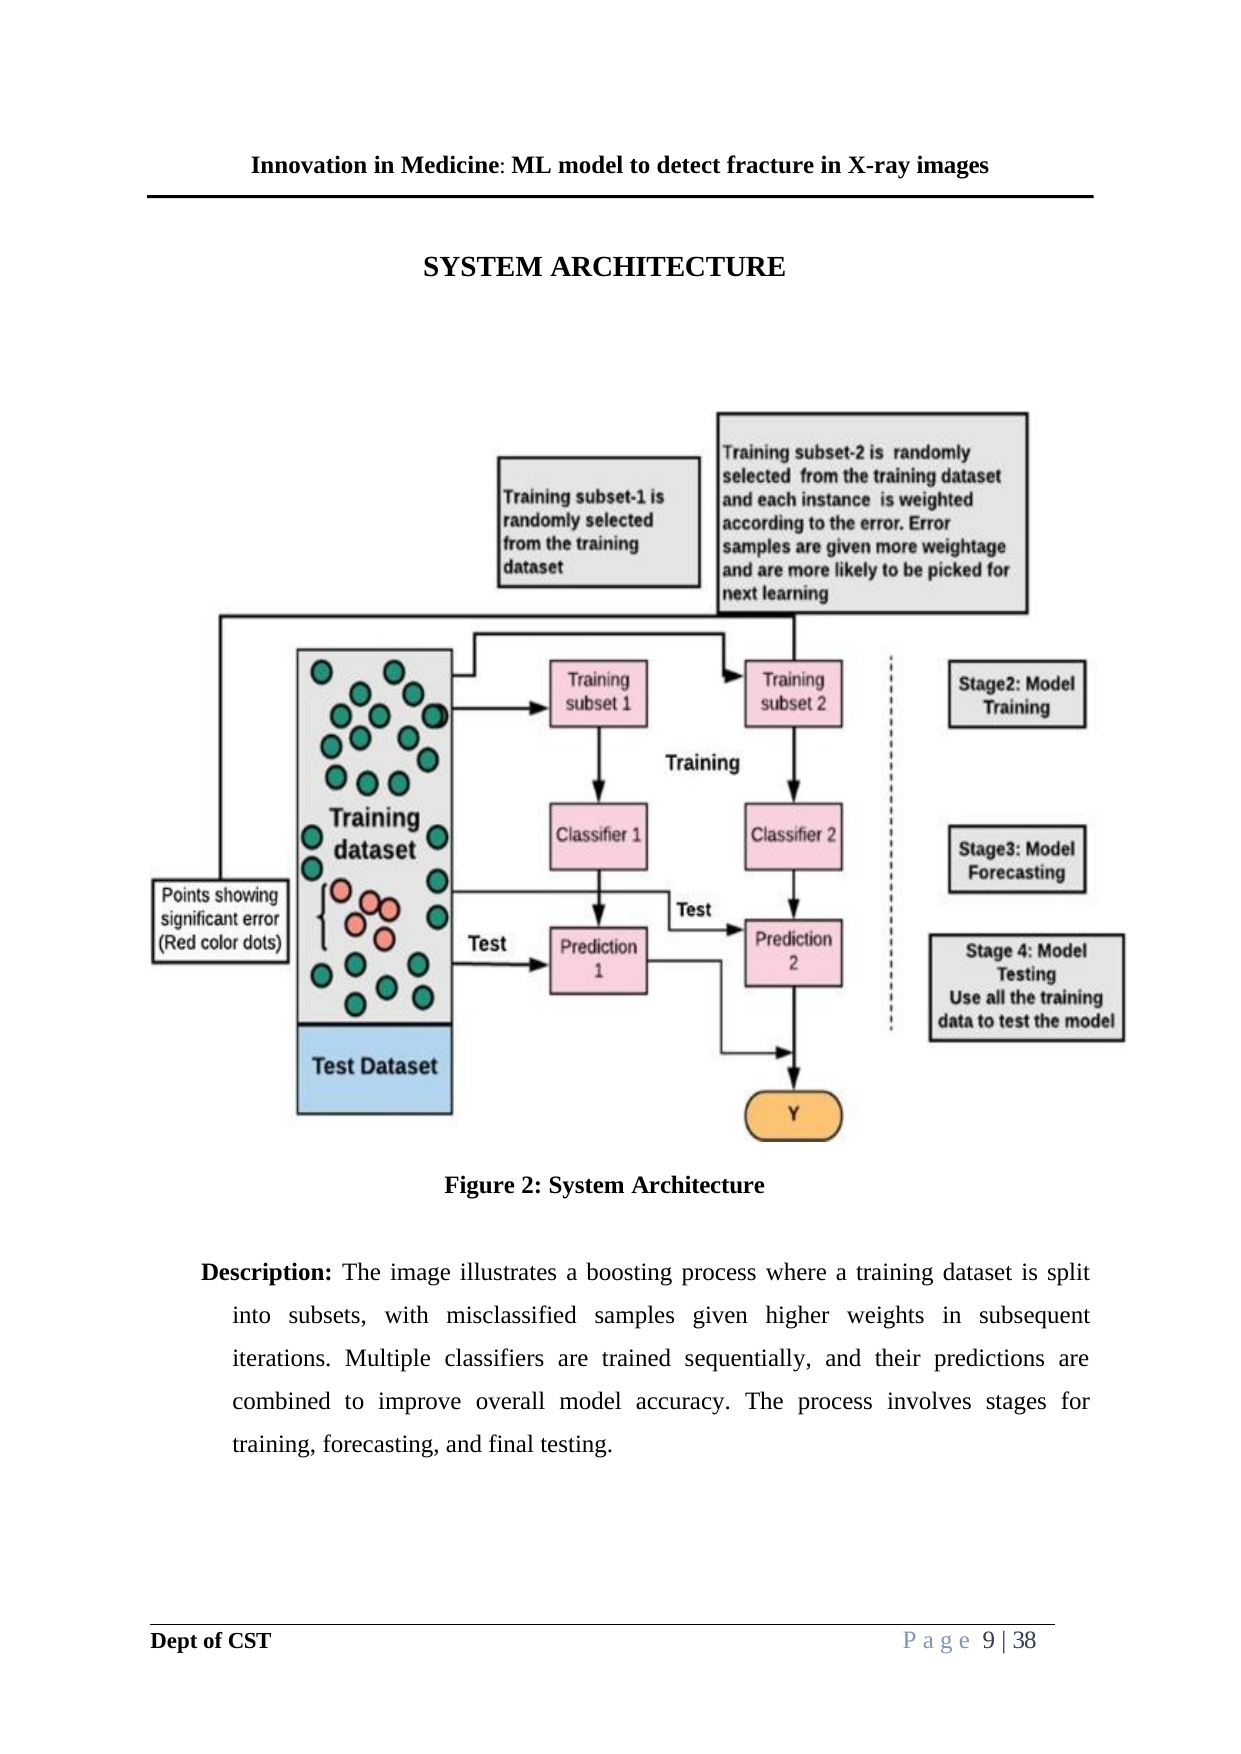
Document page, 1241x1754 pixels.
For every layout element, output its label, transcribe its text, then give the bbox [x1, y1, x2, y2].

text Description: The image illustrates a boosting process where a training dataset is split into subsets, with misclassified samples given higher weights in subsequent iterations. Multiple classifiers are trained sequentially, and their predictions are combined to improve overall model accuracy. The process involves stages for training, forecasting, and final testing. [201, 1257, 1090, 1458]
picture [150, 411, 1128, 1142]
subtitle SYSTEM ARCHITECTURE [58, 249, 1151, 282]
